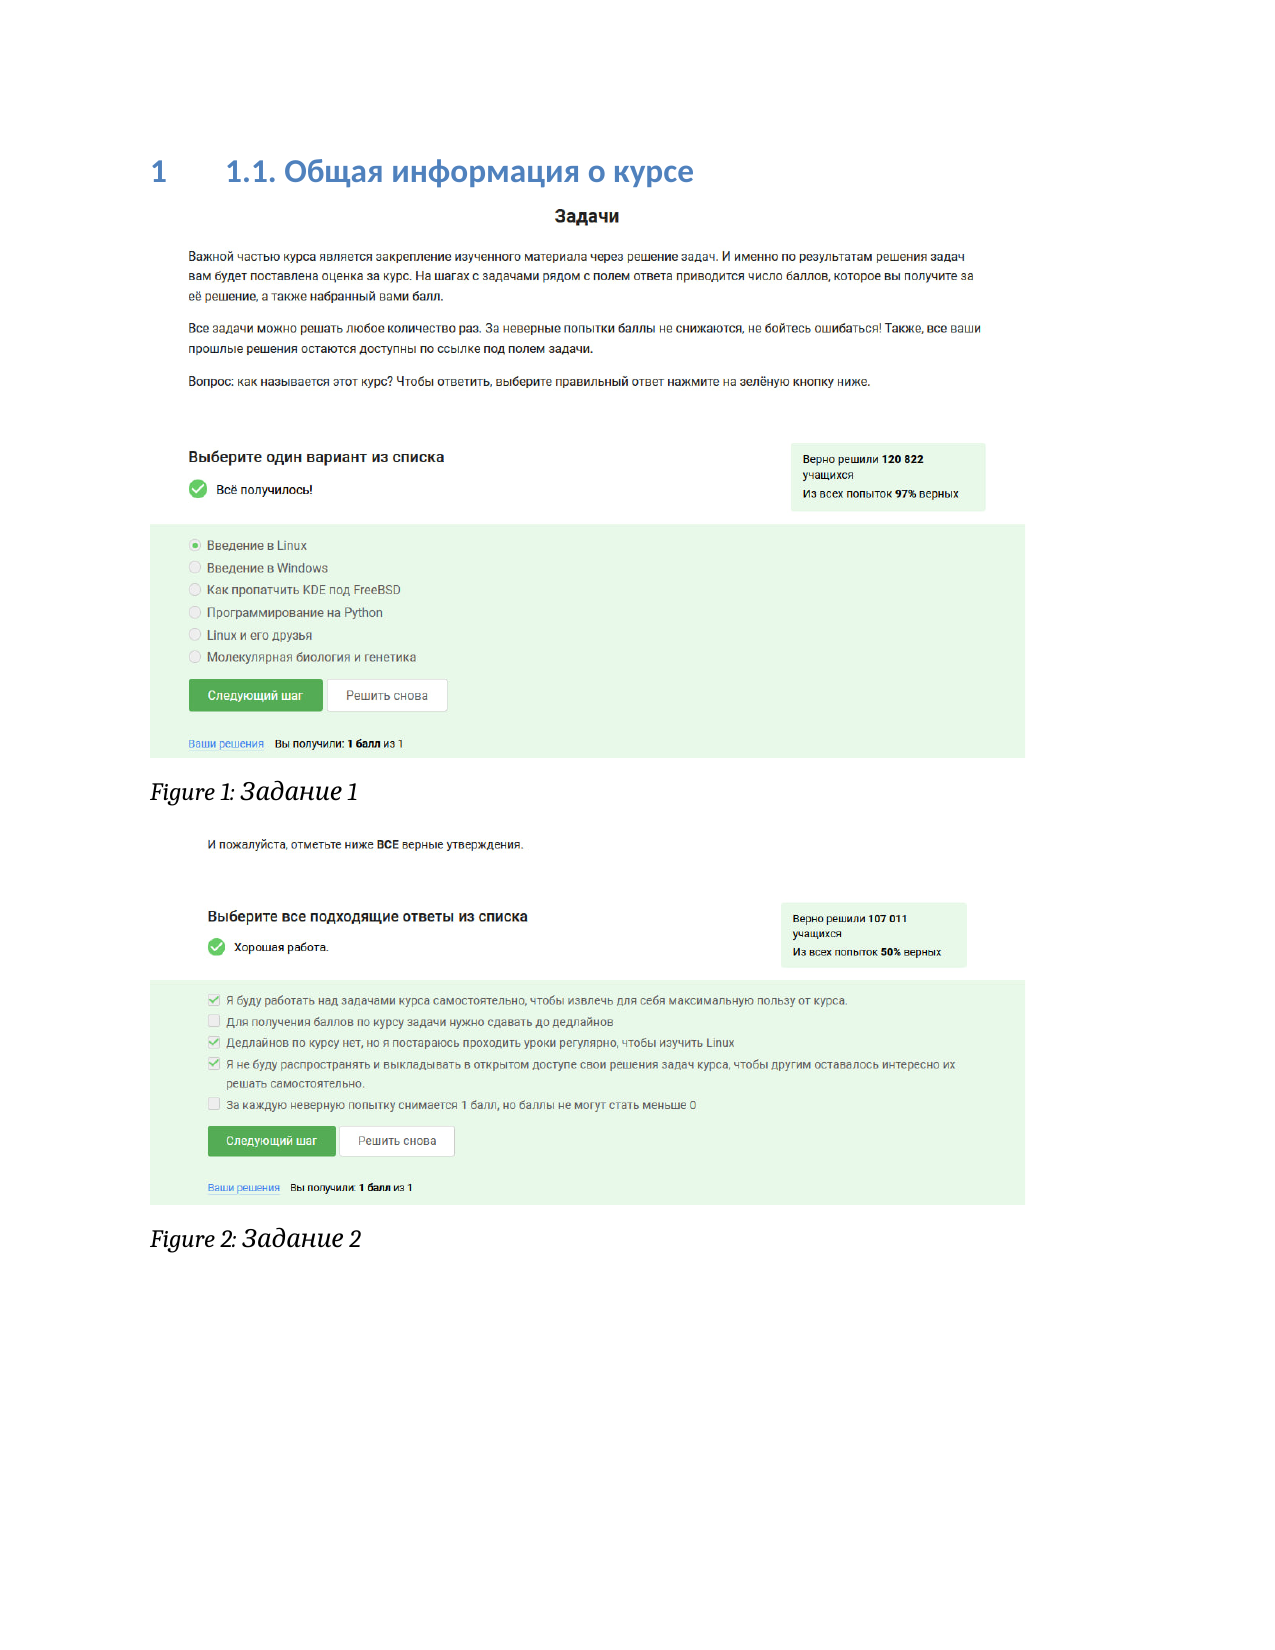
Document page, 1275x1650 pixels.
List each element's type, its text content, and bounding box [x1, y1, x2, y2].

picture [150, 190, 1025, 758]
subtitle 1 1.1. Общая информация о курсе [150, 150, 1125, 191]
text Figure 1: Задание 1 [150, 778, 1125, 807]
picture [150, 819, 1025, 1205]
text Figure 2: Задание 2 [150, 1225, 1125, 1254]
